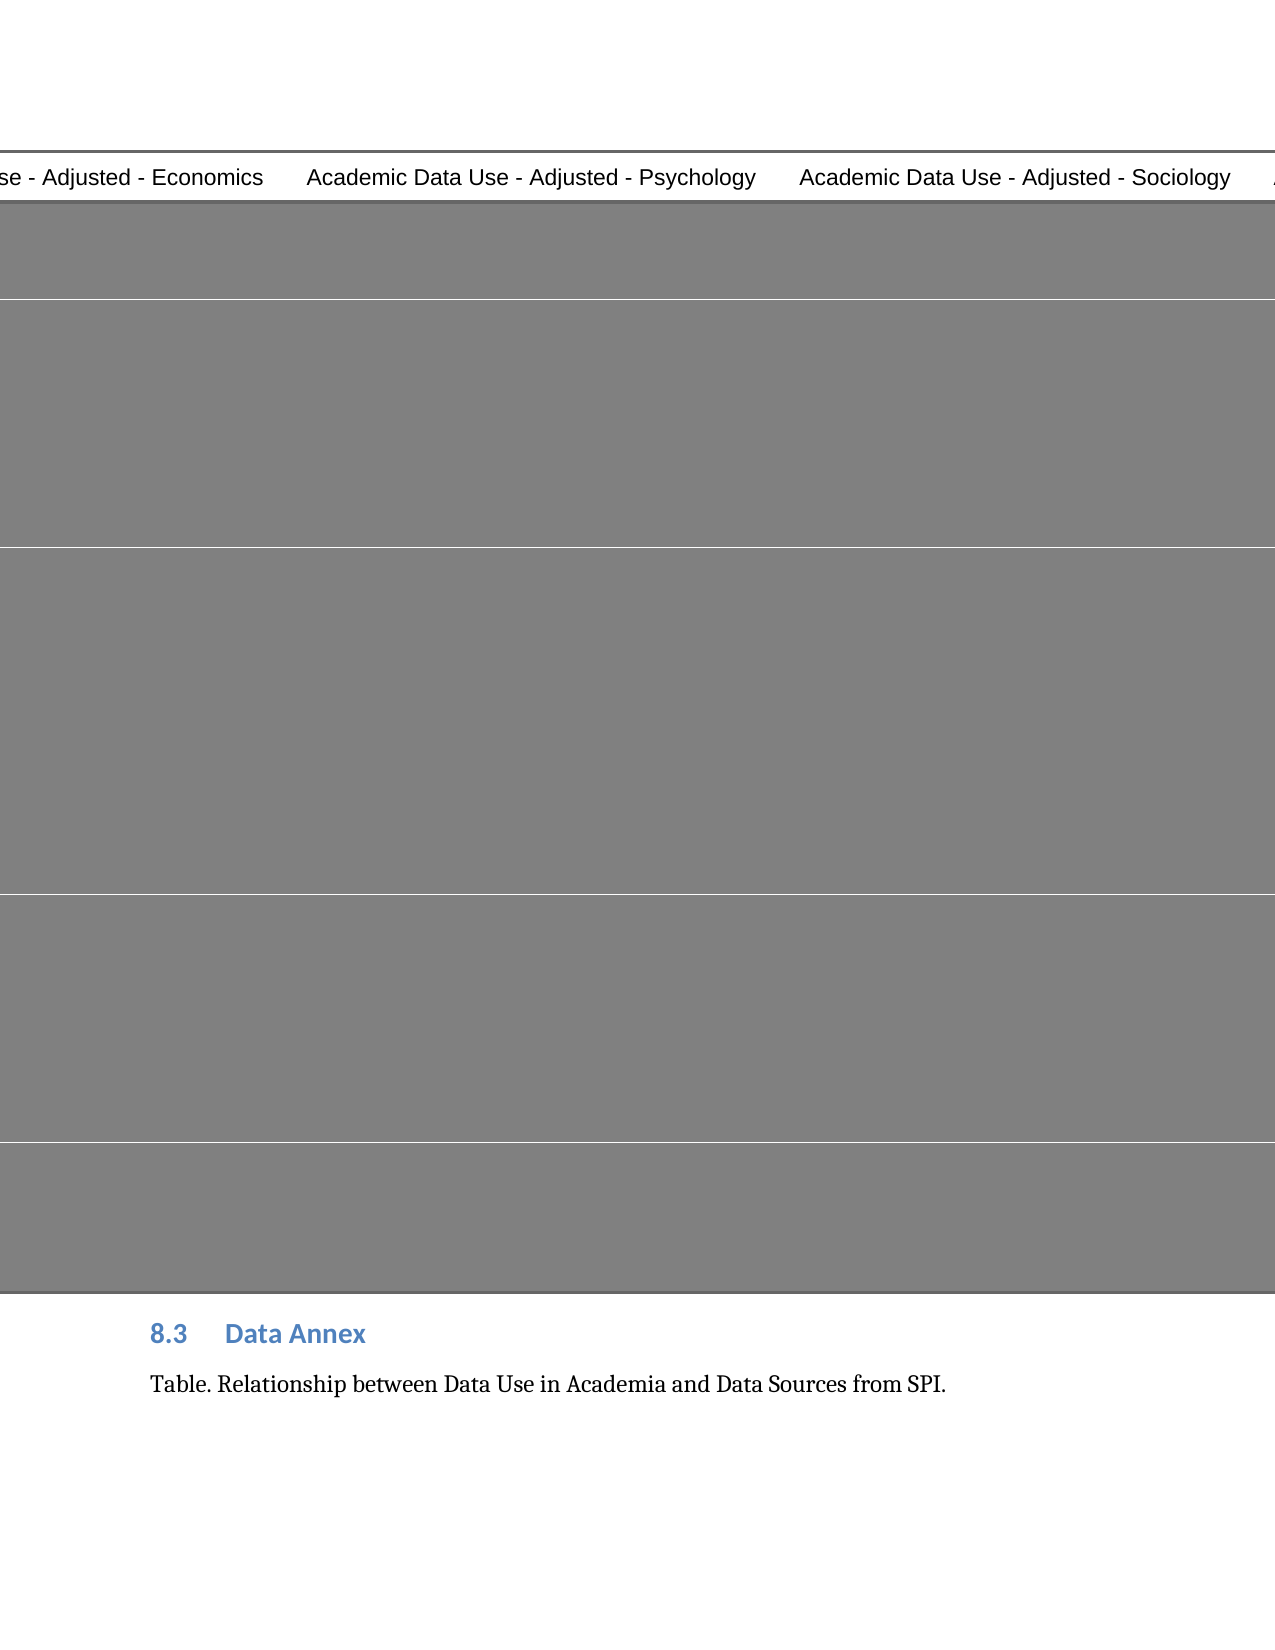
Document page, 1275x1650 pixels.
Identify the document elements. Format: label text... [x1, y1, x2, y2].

text Table. Relationship between Data Use in Academia and Data Sources from SPI. [150, 1369, 1125, 1398]
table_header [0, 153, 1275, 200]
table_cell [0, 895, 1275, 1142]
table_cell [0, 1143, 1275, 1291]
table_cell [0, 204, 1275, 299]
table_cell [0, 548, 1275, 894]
subtitle 8.3 Data Annex [150, 1315, 1125, 1351]
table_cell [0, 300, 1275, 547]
